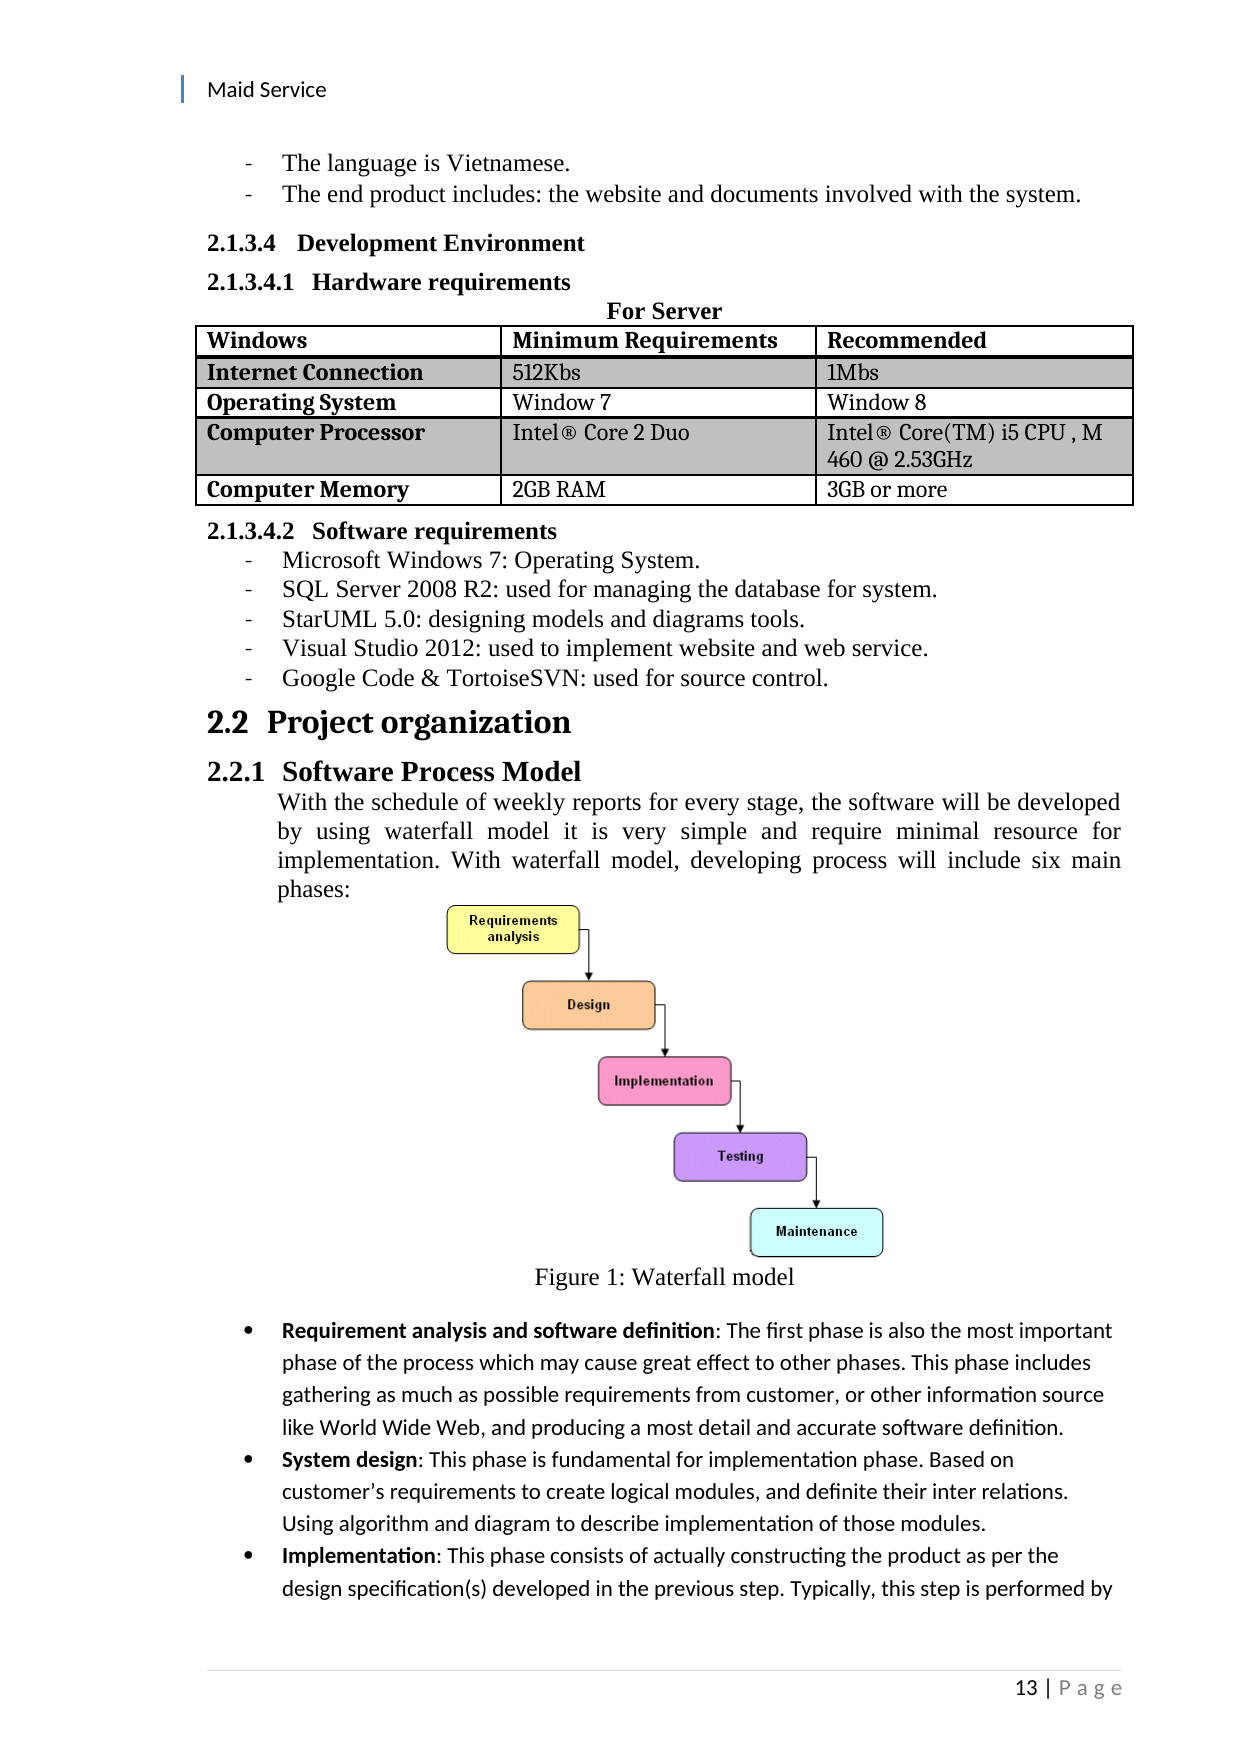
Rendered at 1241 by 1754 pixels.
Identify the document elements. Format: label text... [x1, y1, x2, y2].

table_cell 512Kbs [502, 359, 815, 387]
table_header Recommended [817, 327, 1132, 354]
table_cell Intel® Core(TM) i5 CPU , M 460 @ 2.53GHz [817, 419, 1132, 474]
subtitle Software Process Model [207, 754, 1122, 787]
table_cell 3GB or more [817, 476, 1132, 503]
table_header Minimum Requirements [502, 327, 815, 354]
table_cell Computer Processor [197, 419, 500, 474]
table_cell 1Mbs [817, 359, 1132, 387]
table_cell Window 7 [502, 389, 815, 416]
list The end product includes: the website and documents involved with the system. [244, 179, 1122, 209]
table_cell 2GB RAM [502, 476, 815, 503]
text For Server [207, 296, 1122, 325]
subtitle Project organization [207, 703, 1122, 741]
text With the schedule of weekly reports for every stage, the software will be developed by using waterfall model it is very simple and require minimal resource for implementation. With waterfall model, developing process will include six main phases: [277, 787, 1122, 902]
list StarUML 5.0: designing models and diagrams tools. [244, 604, 1122, 633]
table_cell Window 8 [817, 389, 1132, 416]
list SQL Server 2008 R2: used for managing the database for system. [244, 574, 1122, 604]
picture [444, 902, 885, 1263]
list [244, 1542, 1122, 1602]
subtitle Software requirements [207, 516, 1122, 545]
table_cell Computer Memory [197, 476, 500, 503]
list Google Code & TortoiseSVN: used for source control. [244, 663, 1122, 693]
list The language is Vietnamese. [244, 148, 1122, 177]
list Microsoft Windows 7: Operating System. [244, 545, 1122, 574]
list System design: This phase is fundamental for implementation phase. Based on customer’s requirements to create logical modules, and definite their inter relations. Using algorithm and diagram to describe implementation of those modules. [244, 1445, 1122, 1537]
table_header Windows [197, 327, 500, 354]
table_cell Intel® Core 2 Duo [502, 419, 815, 474]
subtitle Development Environment [207, 228, 1122, 257]
list Visual Studio 2012: used to implement website and web service. [244, 633, 1122, 663]
text Figure 1: Waterfall model [207, 1262, 1122, 1291]
table_cell Internet Connection [197, 359, 500, 387]
list Requirement analysis and software definition: The first phase is also the most important phase of the process which may cause great effect to other phases. This phase includes gathering as much as possible requirements from customer, or other information source like World Wide Web, and producing a most detail and accurate software definition. [244, 1316, 1122, 1441]
table_cell Operating System [197, 389, 500, 416]
subtitle Hardware requirements [207, 267, 1122, 296]
